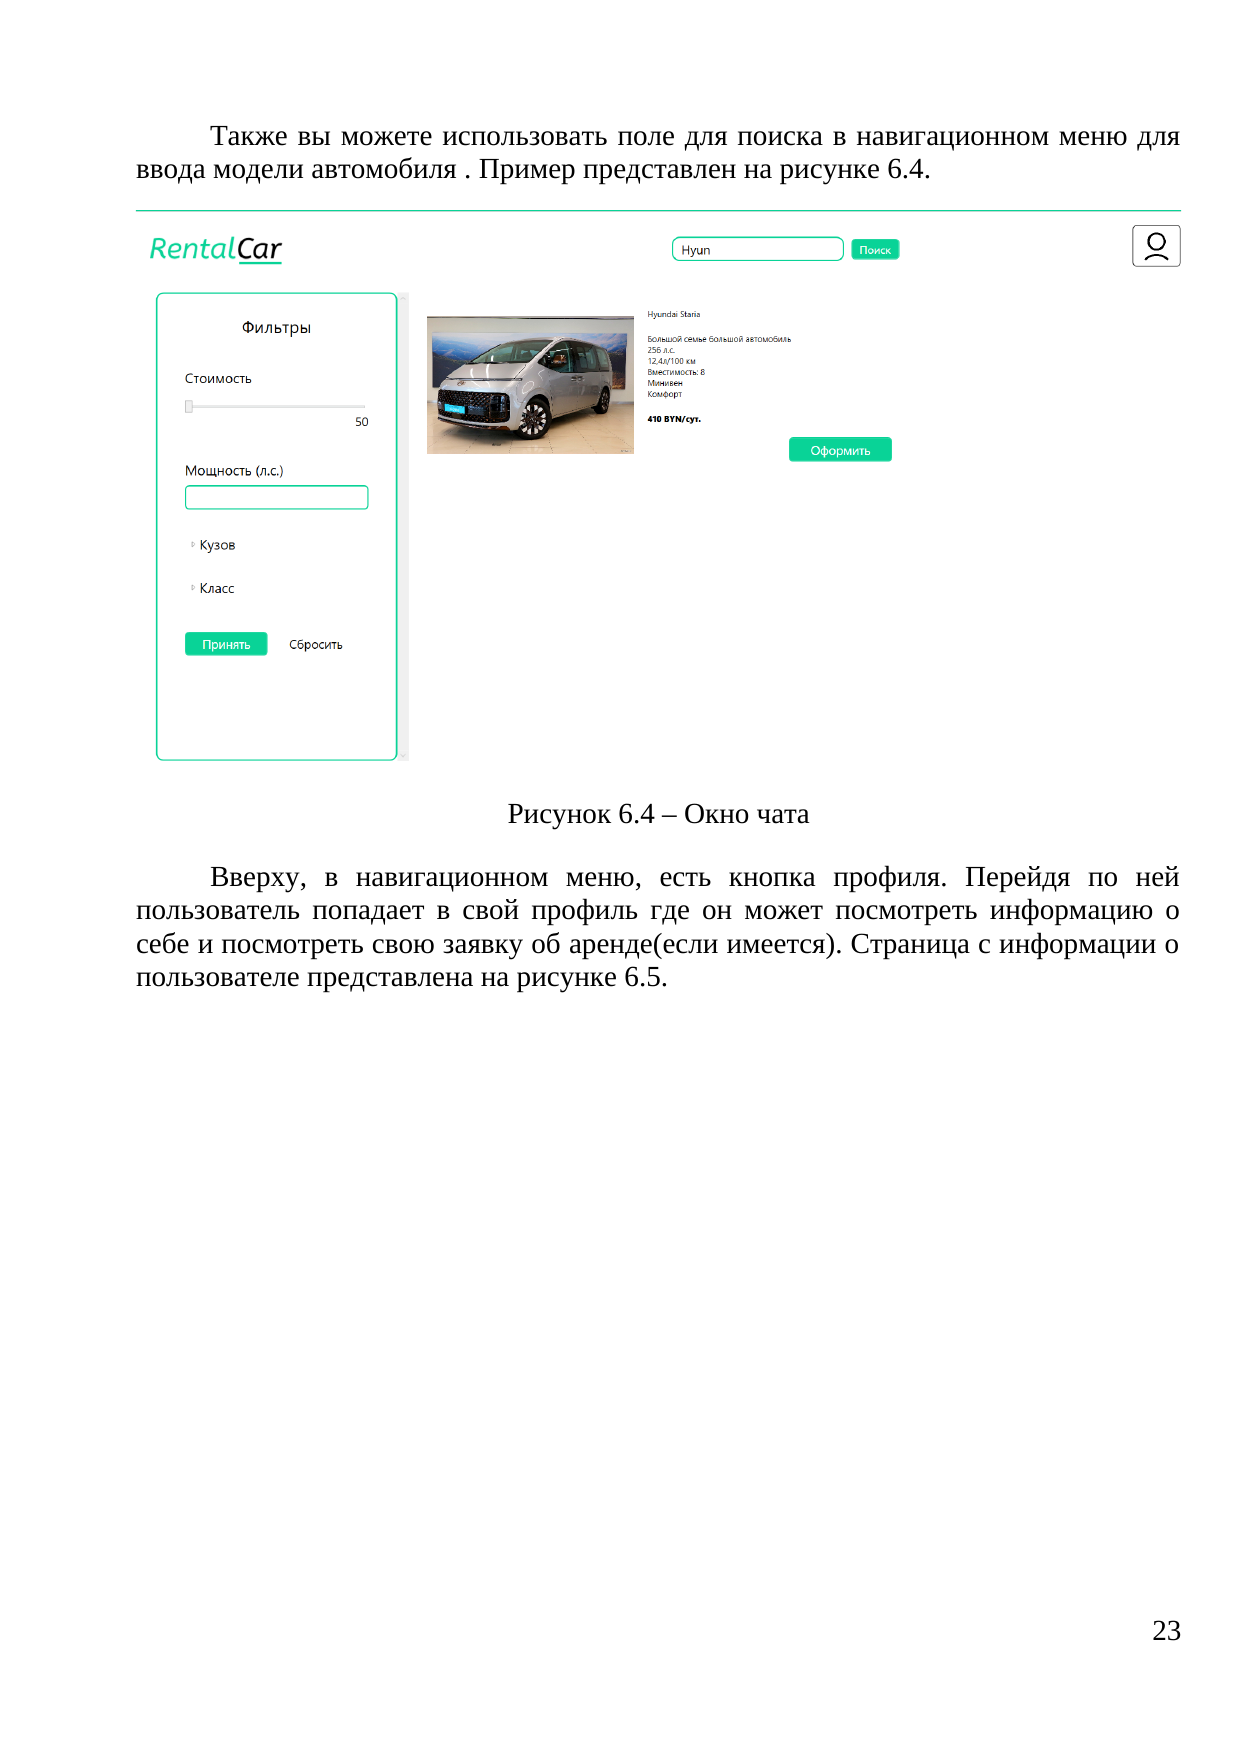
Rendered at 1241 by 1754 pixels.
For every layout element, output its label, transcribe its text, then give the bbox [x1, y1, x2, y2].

picture [135, 210, 1182, 767]
text Рисунок 6.4 – Окно чата [136, 796, 1181, 830]
text Вверху, в навигационном меню, есть кнопка профиля. Перейдя по ней пользователь попадает в свой профиль где он может посмотреть информацию о себе и посмотреть свою заявку об аренде(если имеется). Страница с информации о пользователе представлена на рисунке 6.5. [136, 859, 1181, 993]
text Также вы можете использовать поле для поиска в навигационном меню для ввода модели автомобиля . Пример представлен на рисунке 6.4. [136, 118, 1181, 185]
